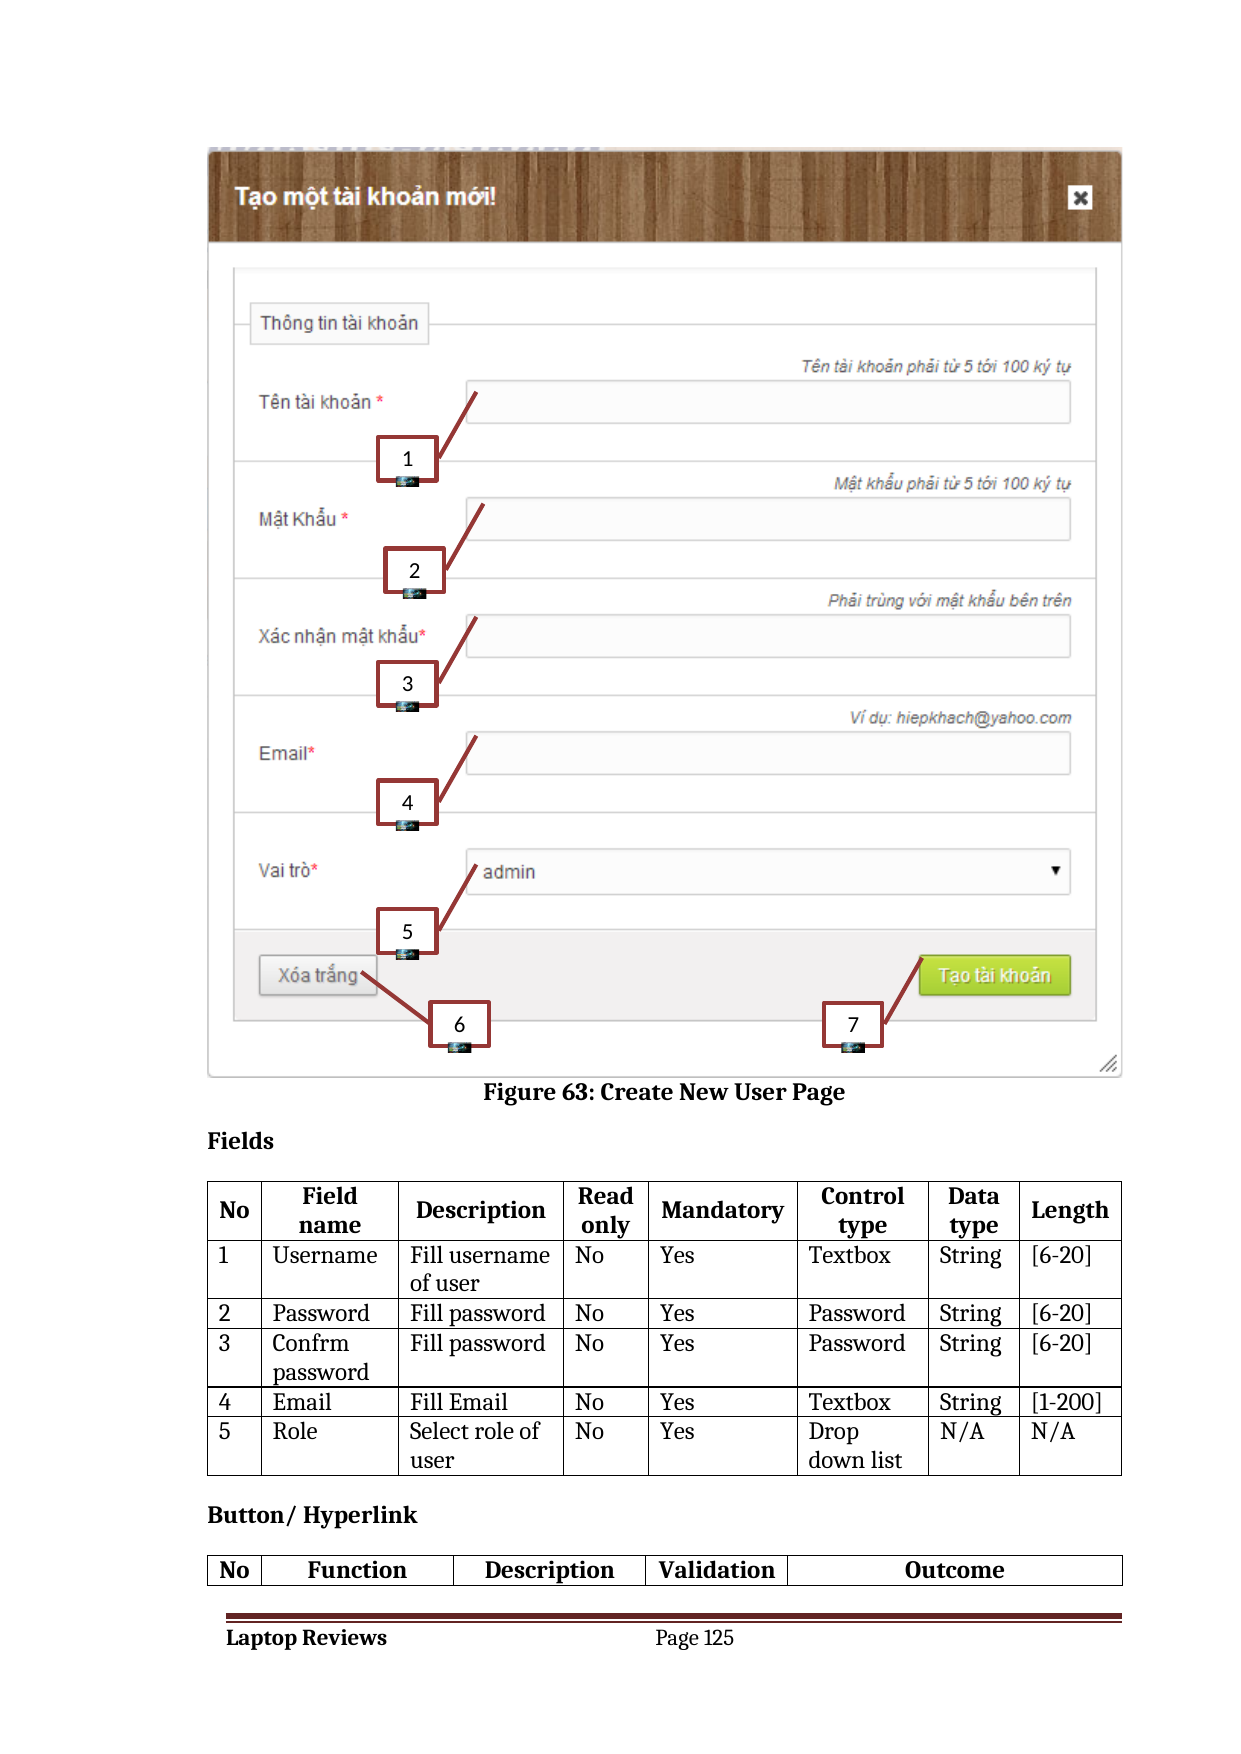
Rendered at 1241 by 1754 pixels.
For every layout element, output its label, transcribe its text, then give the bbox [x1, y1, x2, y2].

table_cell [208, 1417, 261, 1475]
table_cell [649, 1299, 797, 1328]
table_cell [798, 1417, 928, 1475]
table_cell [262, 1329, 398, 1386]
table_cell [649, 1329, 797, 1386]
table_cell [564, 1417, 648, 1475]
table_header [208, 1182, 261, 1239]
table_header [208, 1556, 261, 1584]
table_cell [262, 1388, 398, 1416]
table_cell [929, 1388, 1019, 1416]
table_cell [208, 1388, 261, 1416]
text Figure 63: Create New User Page [207, 1078, 1122, 1106]
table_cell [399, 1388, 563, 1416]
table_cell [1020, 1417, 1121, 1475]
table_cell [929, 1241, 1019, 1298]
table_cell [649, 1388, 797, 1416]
text Fields [207, 1127, 1122, 1156]
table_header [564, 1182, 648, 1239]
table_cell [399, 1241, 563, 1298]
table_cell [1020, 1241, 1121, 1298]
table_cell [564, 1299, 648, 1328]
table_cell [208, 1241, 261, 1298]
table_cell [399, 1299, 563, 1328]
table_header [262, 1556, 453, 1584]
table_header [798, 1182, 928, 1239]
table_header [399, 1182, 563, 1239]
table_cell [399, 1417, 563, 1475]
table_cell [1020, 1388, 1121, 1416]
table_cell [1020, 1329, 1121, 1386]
text Button/ Hyperlink [207, 1501, 1122, 1529]
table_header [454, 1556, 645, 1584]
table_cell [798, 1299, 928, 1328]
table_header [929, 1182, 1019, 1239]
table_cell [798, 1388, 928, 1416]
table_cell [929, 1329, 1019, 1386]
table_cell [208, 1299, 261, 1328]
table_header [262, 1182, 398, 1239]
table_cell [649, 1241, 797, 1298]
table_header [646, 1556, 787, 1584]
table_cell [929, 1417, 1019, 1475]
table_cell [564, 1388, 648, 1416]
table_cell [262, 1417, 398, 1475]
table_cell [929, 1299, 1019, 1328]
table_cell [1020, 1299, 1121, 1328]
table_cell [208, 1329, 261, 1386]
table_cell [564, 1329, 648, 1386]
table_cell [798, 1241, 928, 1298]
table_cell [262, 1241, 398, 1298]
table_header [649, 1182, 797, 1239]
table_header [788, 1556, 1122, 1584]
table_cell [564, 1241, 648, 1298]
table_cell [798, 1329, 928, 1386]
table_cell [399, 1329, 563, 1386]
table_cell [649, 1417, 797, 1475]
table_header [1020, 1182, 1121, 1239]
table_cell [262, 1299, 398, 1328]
picture [207, 147, 1123, 1078]
